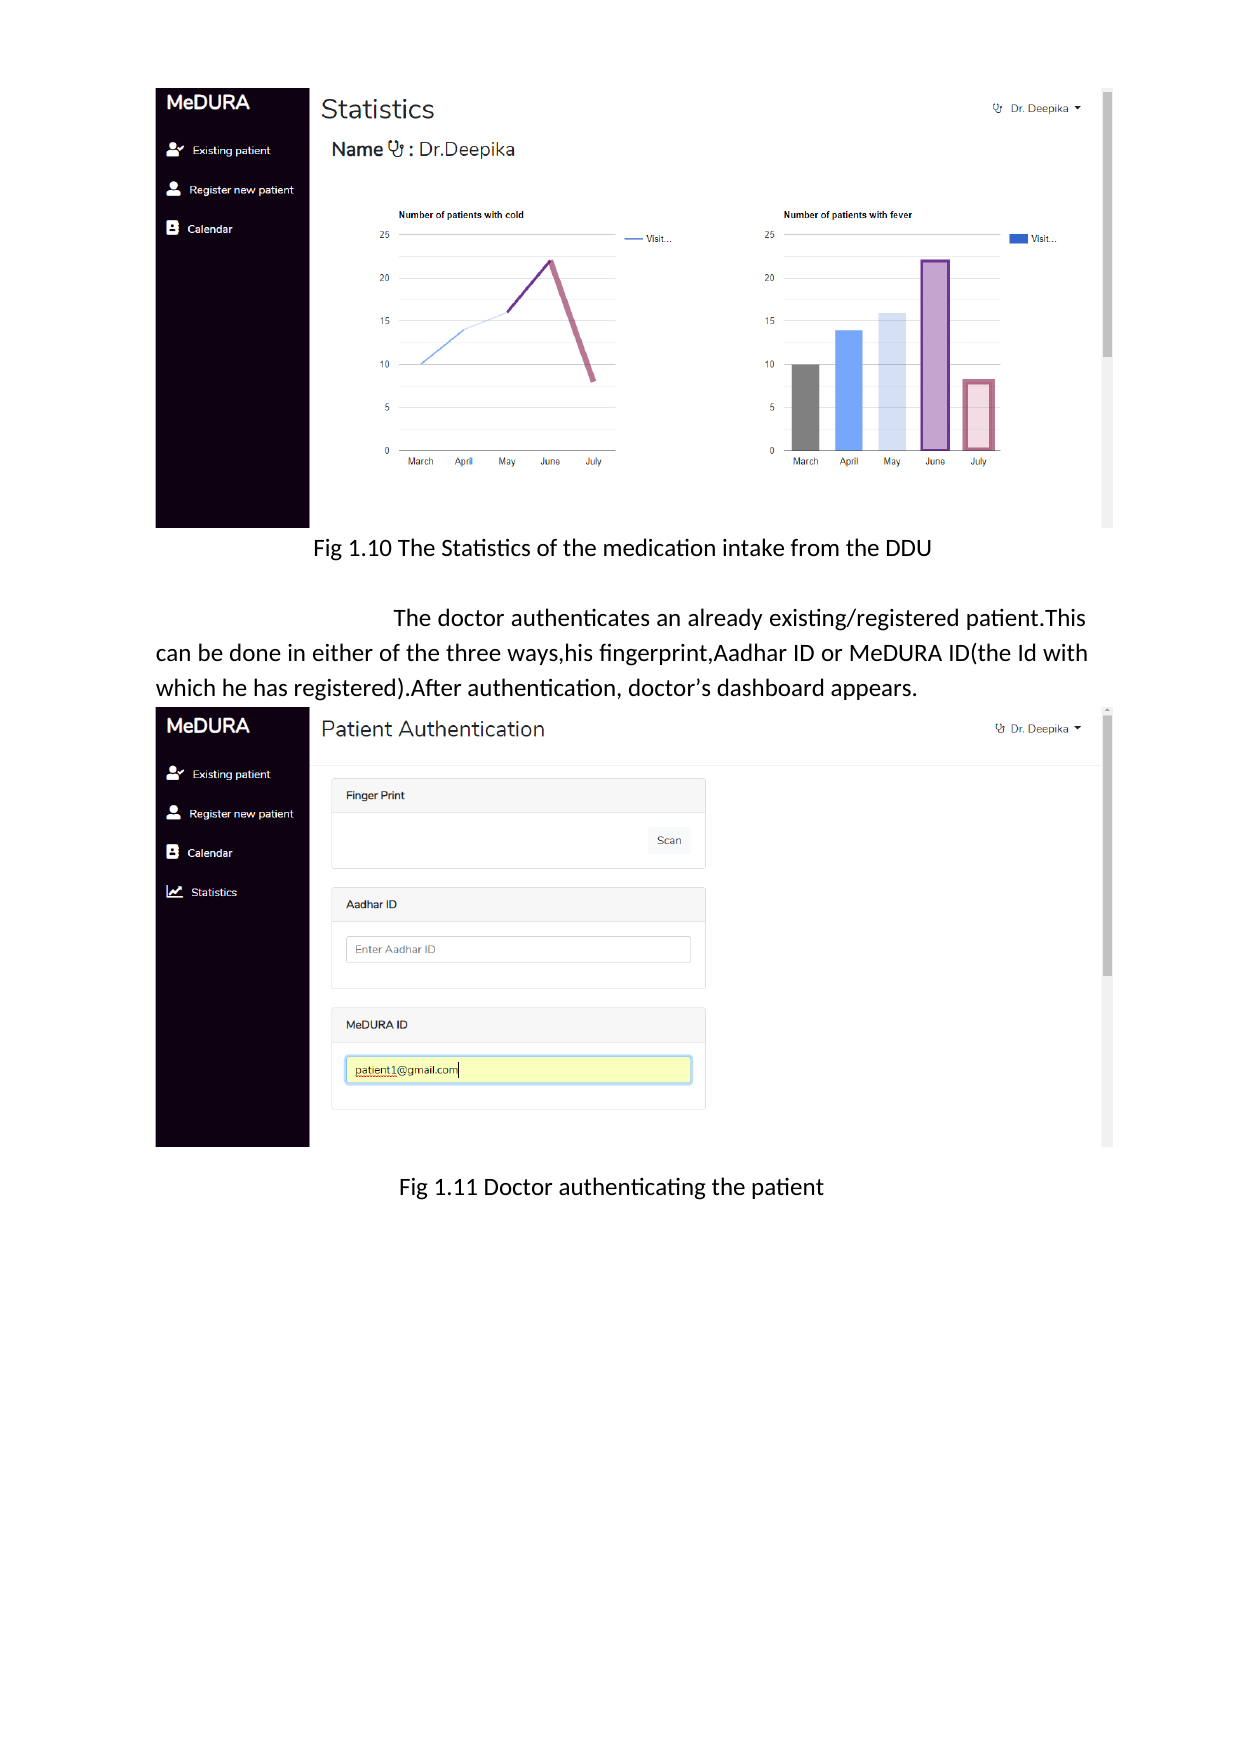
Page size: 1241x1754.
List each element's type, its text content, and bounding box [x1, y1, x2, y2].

picture [155, 88, 1113, 528]
list Fig 1.10 The Statistics of the medication intake from the DDU [156, 532, 1090, 562]
picture [155, 707, 1113, 1147]
text Fig 1.11 Doctor authenticating the patient [133, 1171, 1090, 1202]
list The doctor authenticates an already existing/registered patient.This can be done in either of the three ways,his fingerprint,Aadhar ID or MeDURA ID(the Id with which he has registered).After authentication, doctor’s dashboard appears. [156, 602, 1090, 702]
